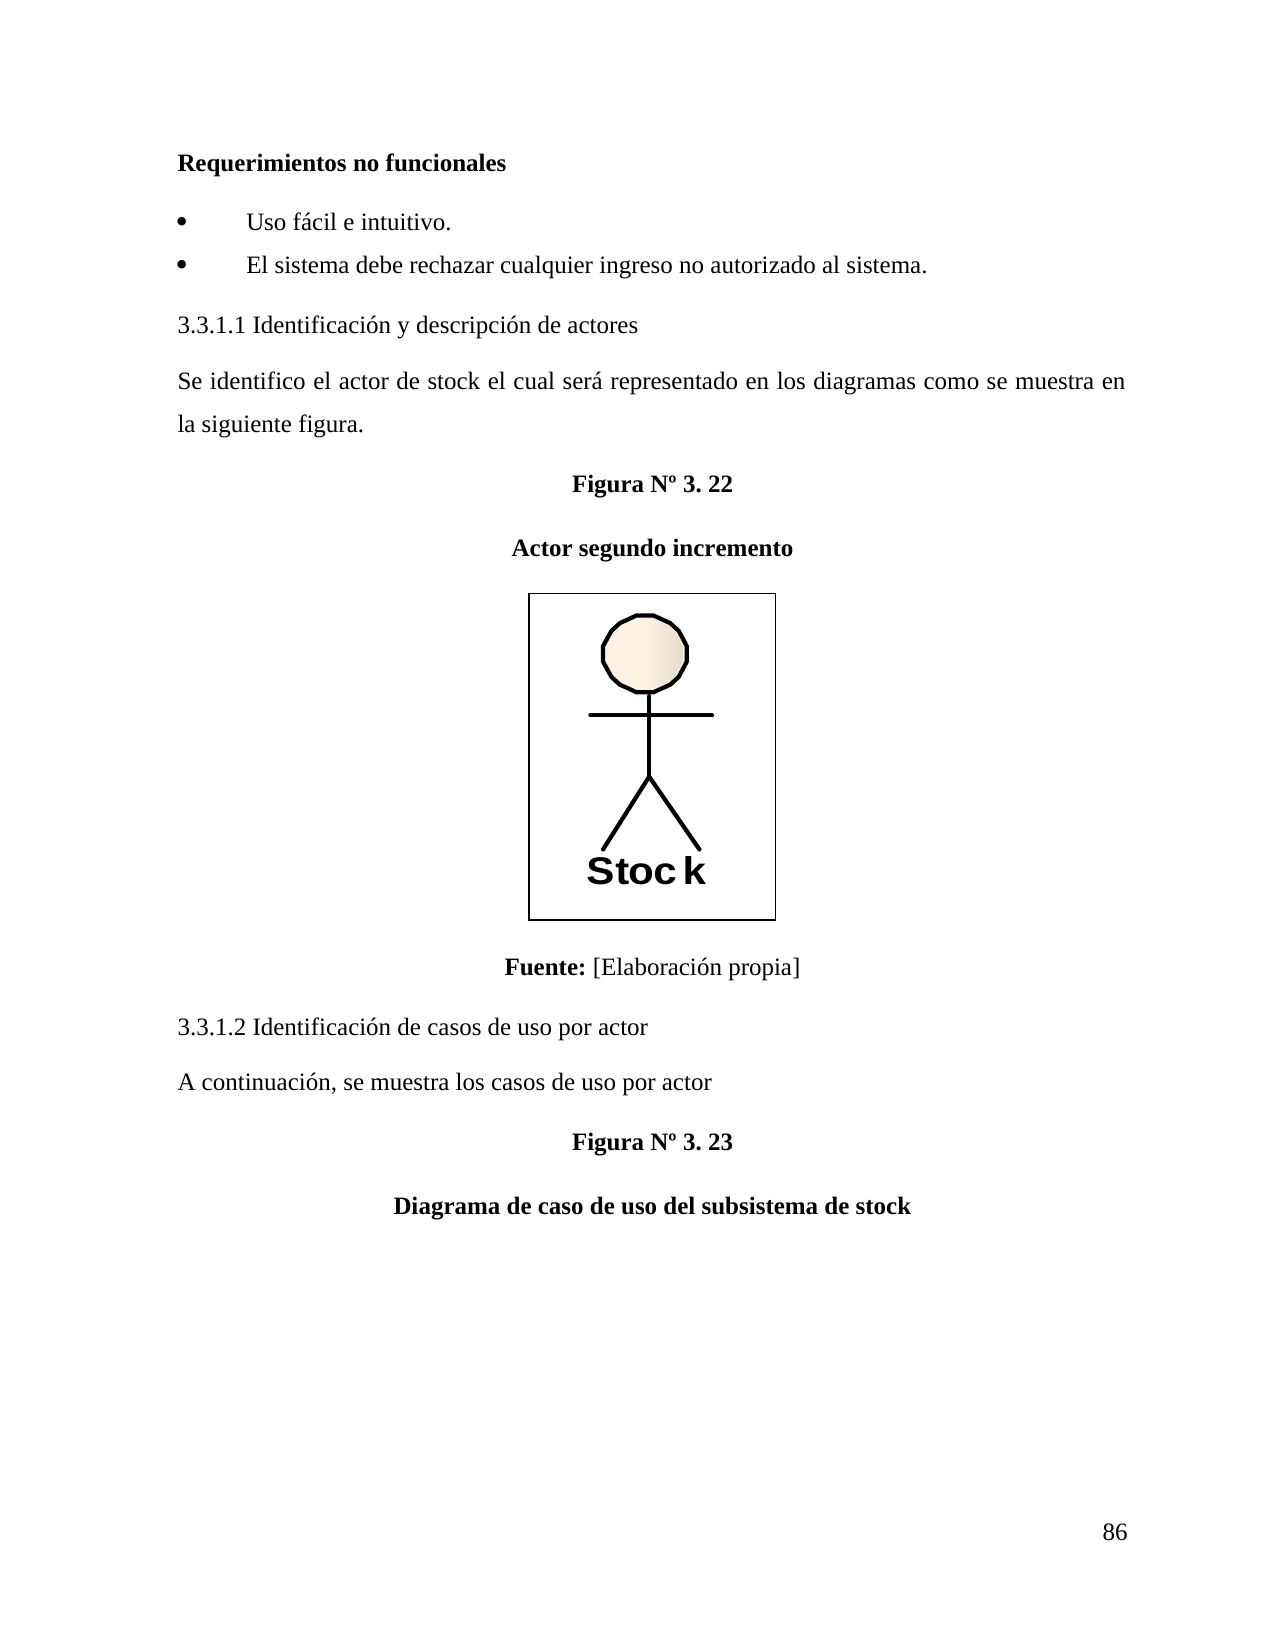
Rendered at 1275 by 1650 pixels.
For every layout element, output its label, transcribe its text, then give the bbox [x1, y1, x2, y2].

text Figura Nº 3. 22 [177, 469, 1127, 498]
text Requerimientos no funcionales [177, 148, 1127, 176]
list Uso fácil e intuitivo. [177, 207, 1127, 236]
text Figura Nº 3. 23 [177, 1127, 1127, 1156]
list El sistema debe rechazar cualquier ingreso no autorizado al sistema. [177, 251, 1127, 279]
text Fuente: [Elaboración propia] [177, 952, 1127, 981]
text Diagrama de caso de uso del subsistema de stock [177, 1191, 1127, 1220]
subtitle Identificación y descripción de actores [177, 310, 1127, 339]
subtitle Identificación de casos de uso por actor [177, 1012, 1127, 1040]
text Actor segundo incremento [177, 533, 1127, 562]
text Se identifico el actor de stock el cual será representado en los diagramas como se muestra en la siguiente figura. [177, 366, 1127, 438]
text A continuación, se muestra los casos de uso por actor [177, 1067, 1127, 1096]
